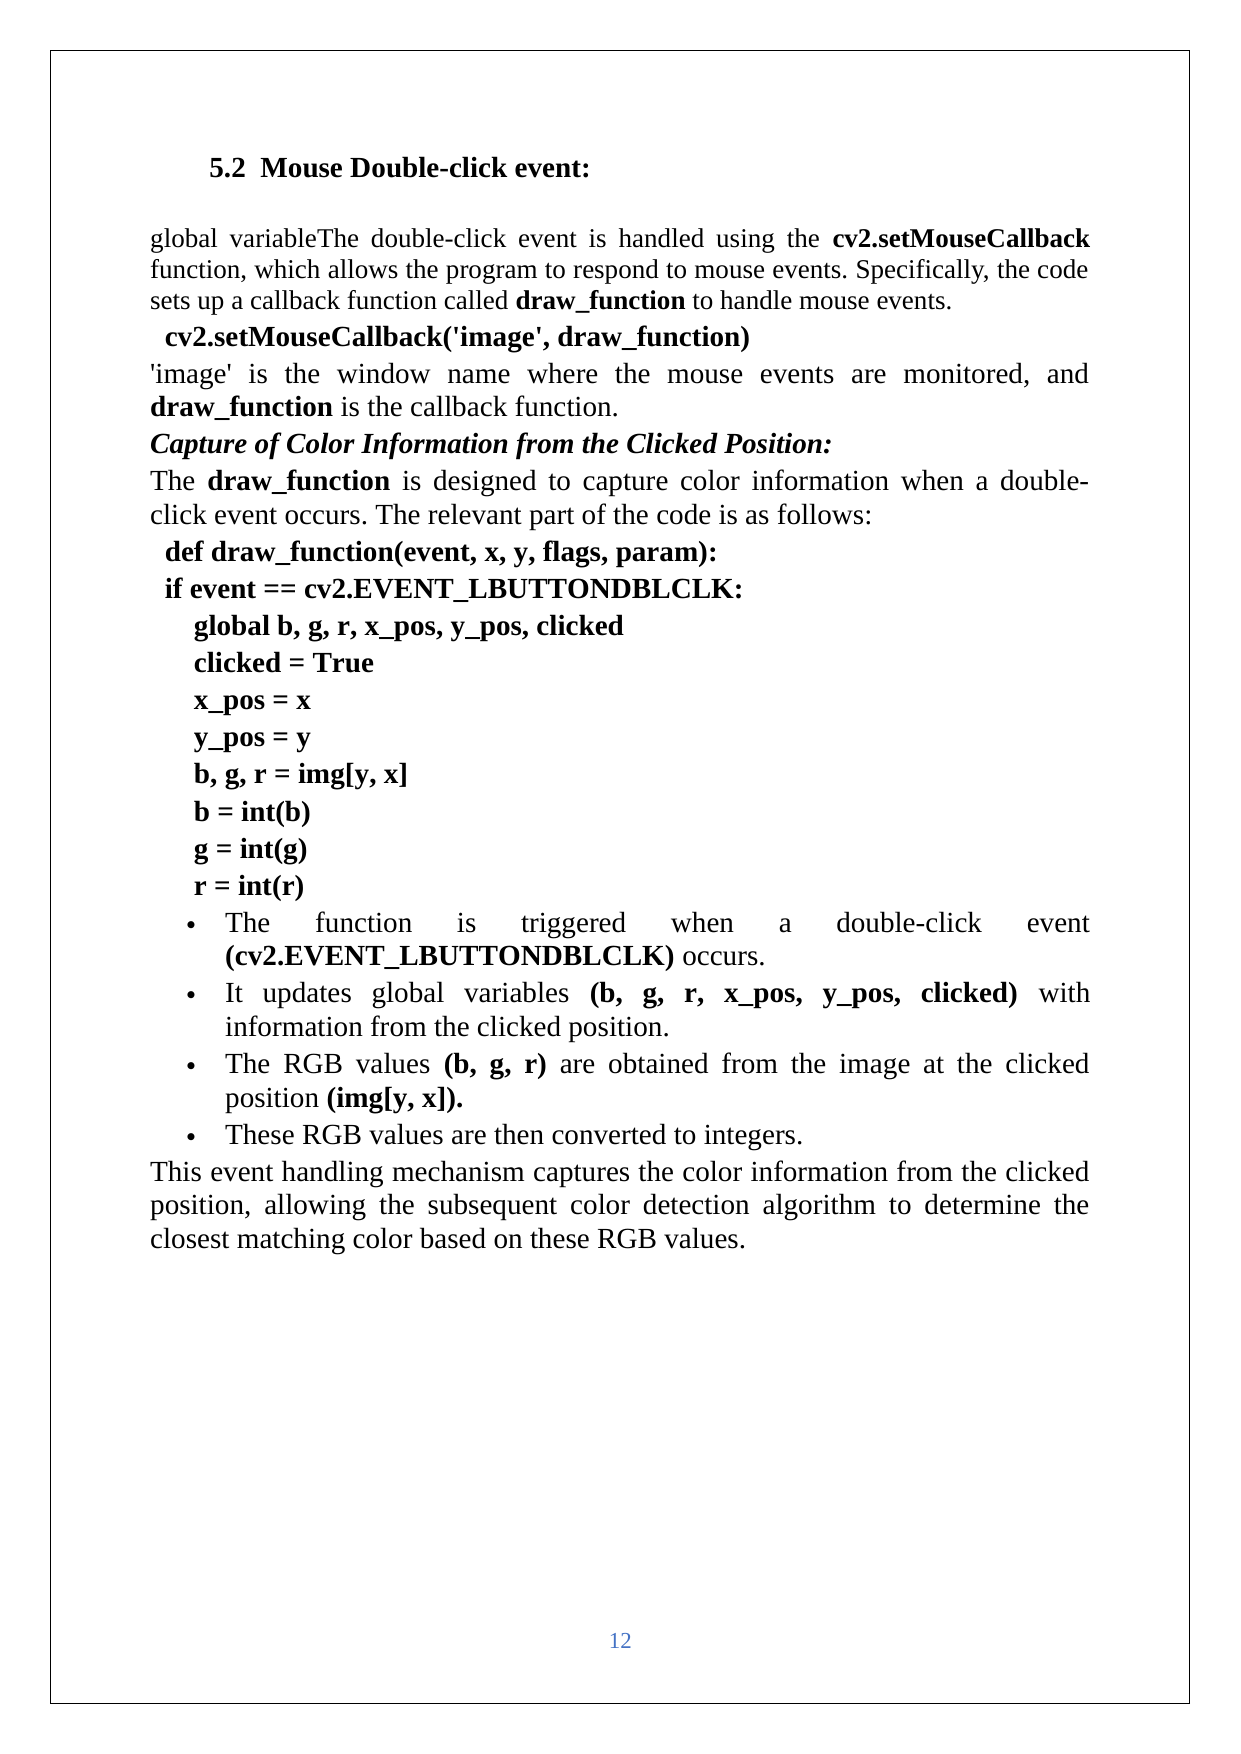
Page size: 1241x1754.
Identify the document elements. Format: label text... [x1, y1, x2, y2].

subtitle These RGB values are then converted to integers. [187, 1117, 1090, 1150]
subtitle The draw_function is designed to capture color information when a double-click event occurs. The relevant part of the code is as follows: [150, 463, 1090, 531]
subtitle clicked = True [150, 645, 1090, 679]
subtitle Mouse Double-click event: [209, 150, 1090, 183]
subtitle def draw_function(event, x, y, flags, param): [150, 534, 1090, 568]
subtitle x_pos = x [150, 682, 1090, 716]
subtitle cv2.setMouseCallback('image', draw_function) [150, 319, 1090, 352]
subtitle b = int(b) [150, 794, 1090, 827]
subtitle It updates global variables (b, g, r, x_pos, y_pos, clicked) with information from the clicked position. [187, 976, 1090, 1043]
subtitle global b, g, r, x_pos, y_pos, clicked [150, 608, 1090, 642]
subtitle b, g, r = img[y, x] [150, 757, 1090, 790]
subtitle 'image' is the window name where the mouse events are monitored, and draw_function is the callback function. [150, 356, 1090, 423]
subtitle The RGB values (b, g, r) are obtained from the image at the clicked position (img[y, x]). [187, 1046, 1090, 1113]
subtitle Capture of Color Information from the Clicked Position: [150, 426, 1090, 460]
subtitle if event == cv2.EVENT_LBUTTONDBLCLK: [150, 571, 1090, 605]
subtitle The function is triggered when a double-click event (cv2.EVENT_LBUTTONDBLCLK) occurs. [187, 905, 1090, 972]
subtitle g = int(g) [150, 831, 1090, 864]
subtitle This event handling mechanism captures the color information from the clicked position, allowing the subsequent color detection algorithm to determine the closest matching color based on these RGB values. [150, 1154, 1090, 1254]
subtitle y_pos = y [150, 719, 1090, 753]
subtitle global variableThe double-click event is handled using the cv2.setMouseCallback function, which allows the program to respond to mouse events. Specifically, the code sets up a callback function called draw_function to handle mouse events. [150, 222, 1090, 315]
subtitle r = int(r) [150, 868, 1090, 901]
